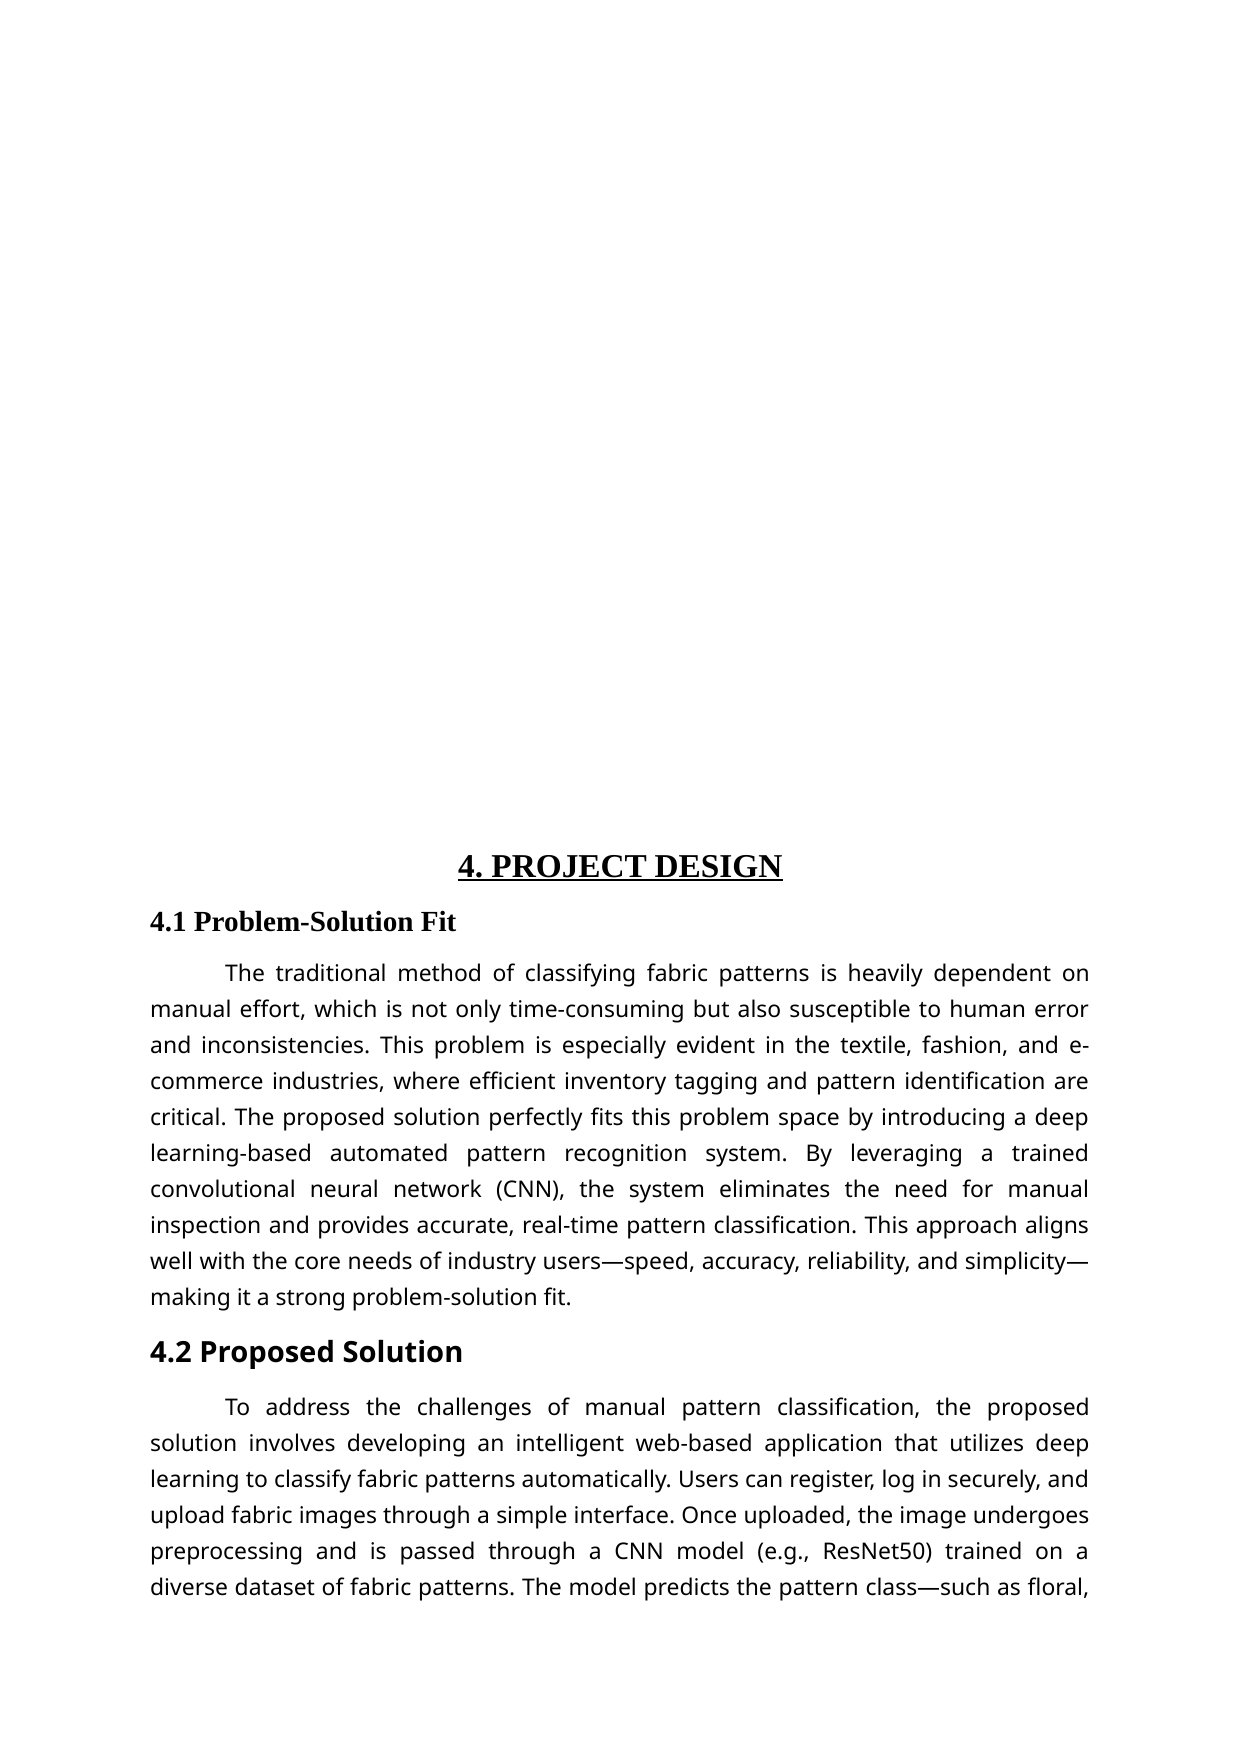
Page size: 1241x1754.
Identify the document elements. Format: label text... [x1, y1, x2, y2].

text 4.2 Proposed Solution [150, 1331, 1090, 1371]
text The traditional method of classifying fabric patterns is heavily dependent on manual effort, which is not only time-consuming but also susceptible to human error and inconsistencies. This problem is especially evident in the textile, fashion, and e-commerce industries, where efficient inventory tagging and pattern identification are critical. The proposed solution perfectly fits this problem space by introducing a deep learning-based automated pattern recognition system. By leveraging a trained convolutional neural network (CNN), the system eliminates the need for manual inspection and provides accurate, real-time pattern classification. This approach aligns well with the core needs of industry users—speed, accuracy, reliability, and simplicity—making it a strong problem-solution fit. [150, 957, 1090, 1312]
text 4.1 Problem-Solution Fit [150, 904, 1090, 938]
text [150, 1391, 1090, 1602]
text 4. PROJECT DESIGN [150, 846, 1090, 884]
